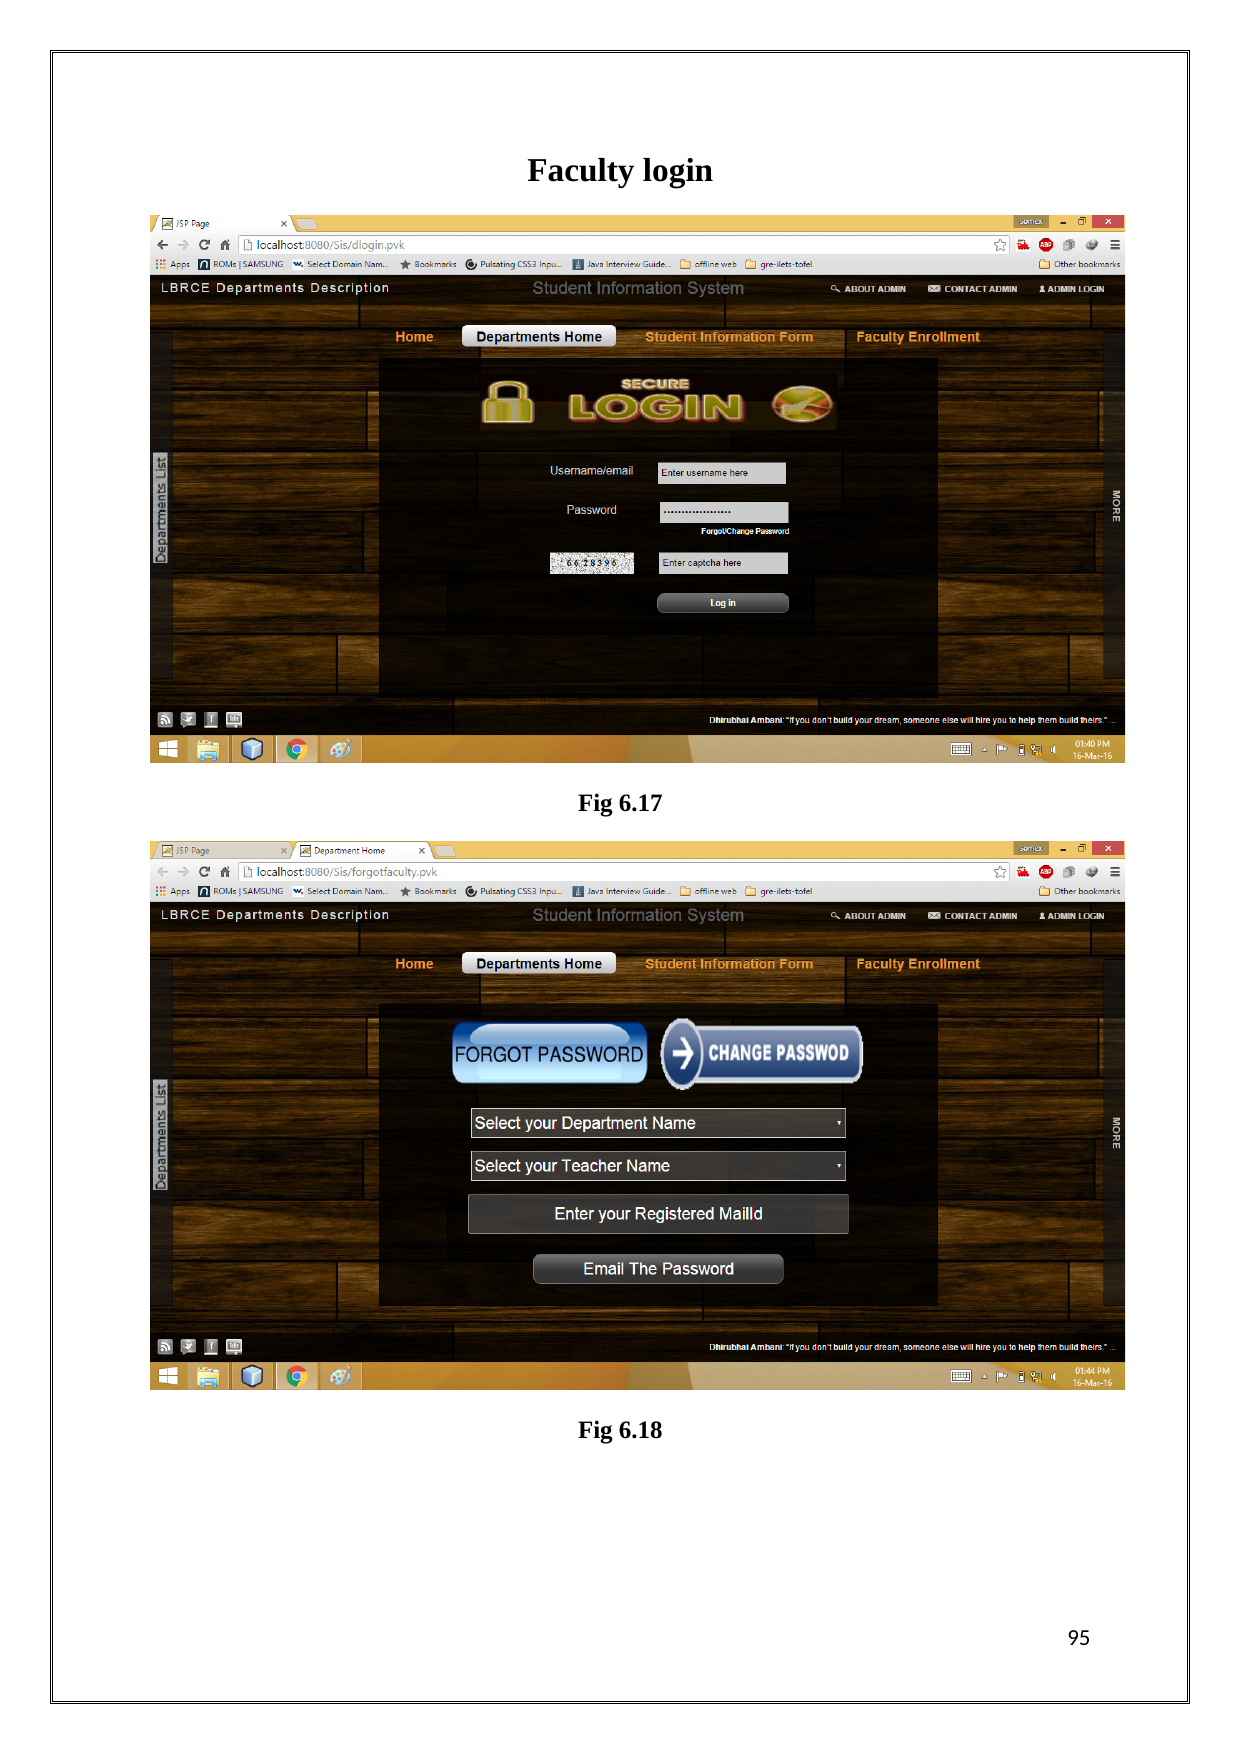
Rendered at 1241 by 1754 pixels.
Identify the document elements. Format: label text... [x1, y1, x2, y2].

picture [150, 841, 1125, 1390]
text Faculty login [150, 150, 1090, 188]
picture [150, 215, 1125, 763]
text Fig 6.18 [150, 1415, 1090, 1444]
text Fig 6.17 [150, 788, 1090, 817]
